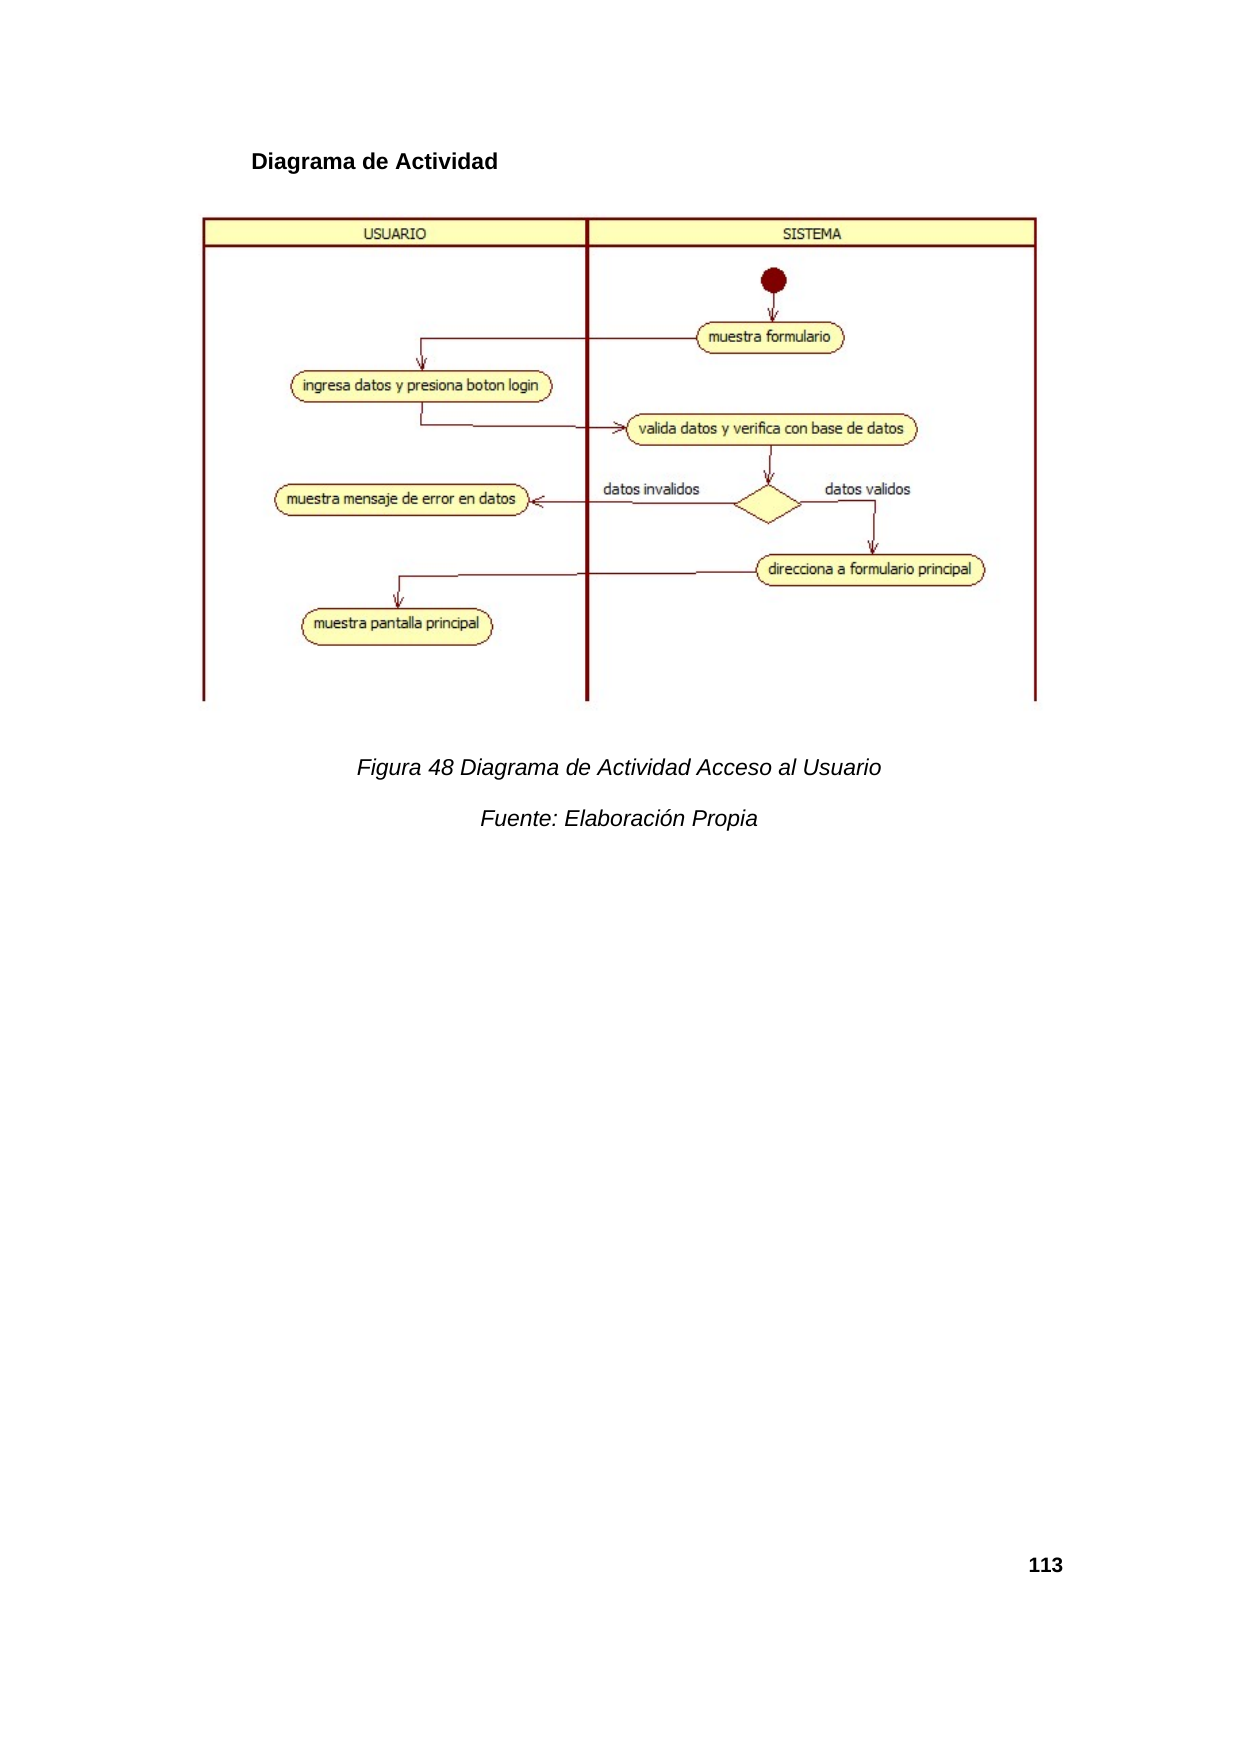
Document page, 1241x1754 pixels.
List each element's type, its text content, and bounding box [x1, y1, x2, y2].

picture [177, 192, 1063, 727]
text Fuente: Elaboración Propia [177, 805, 1063, 831]
text Diagrama de Actividad [177, 148, 1063, 174]
text Figura 48 Diagrama de Actividad Acceso al Usuario [177, 754, 1063, 780]
